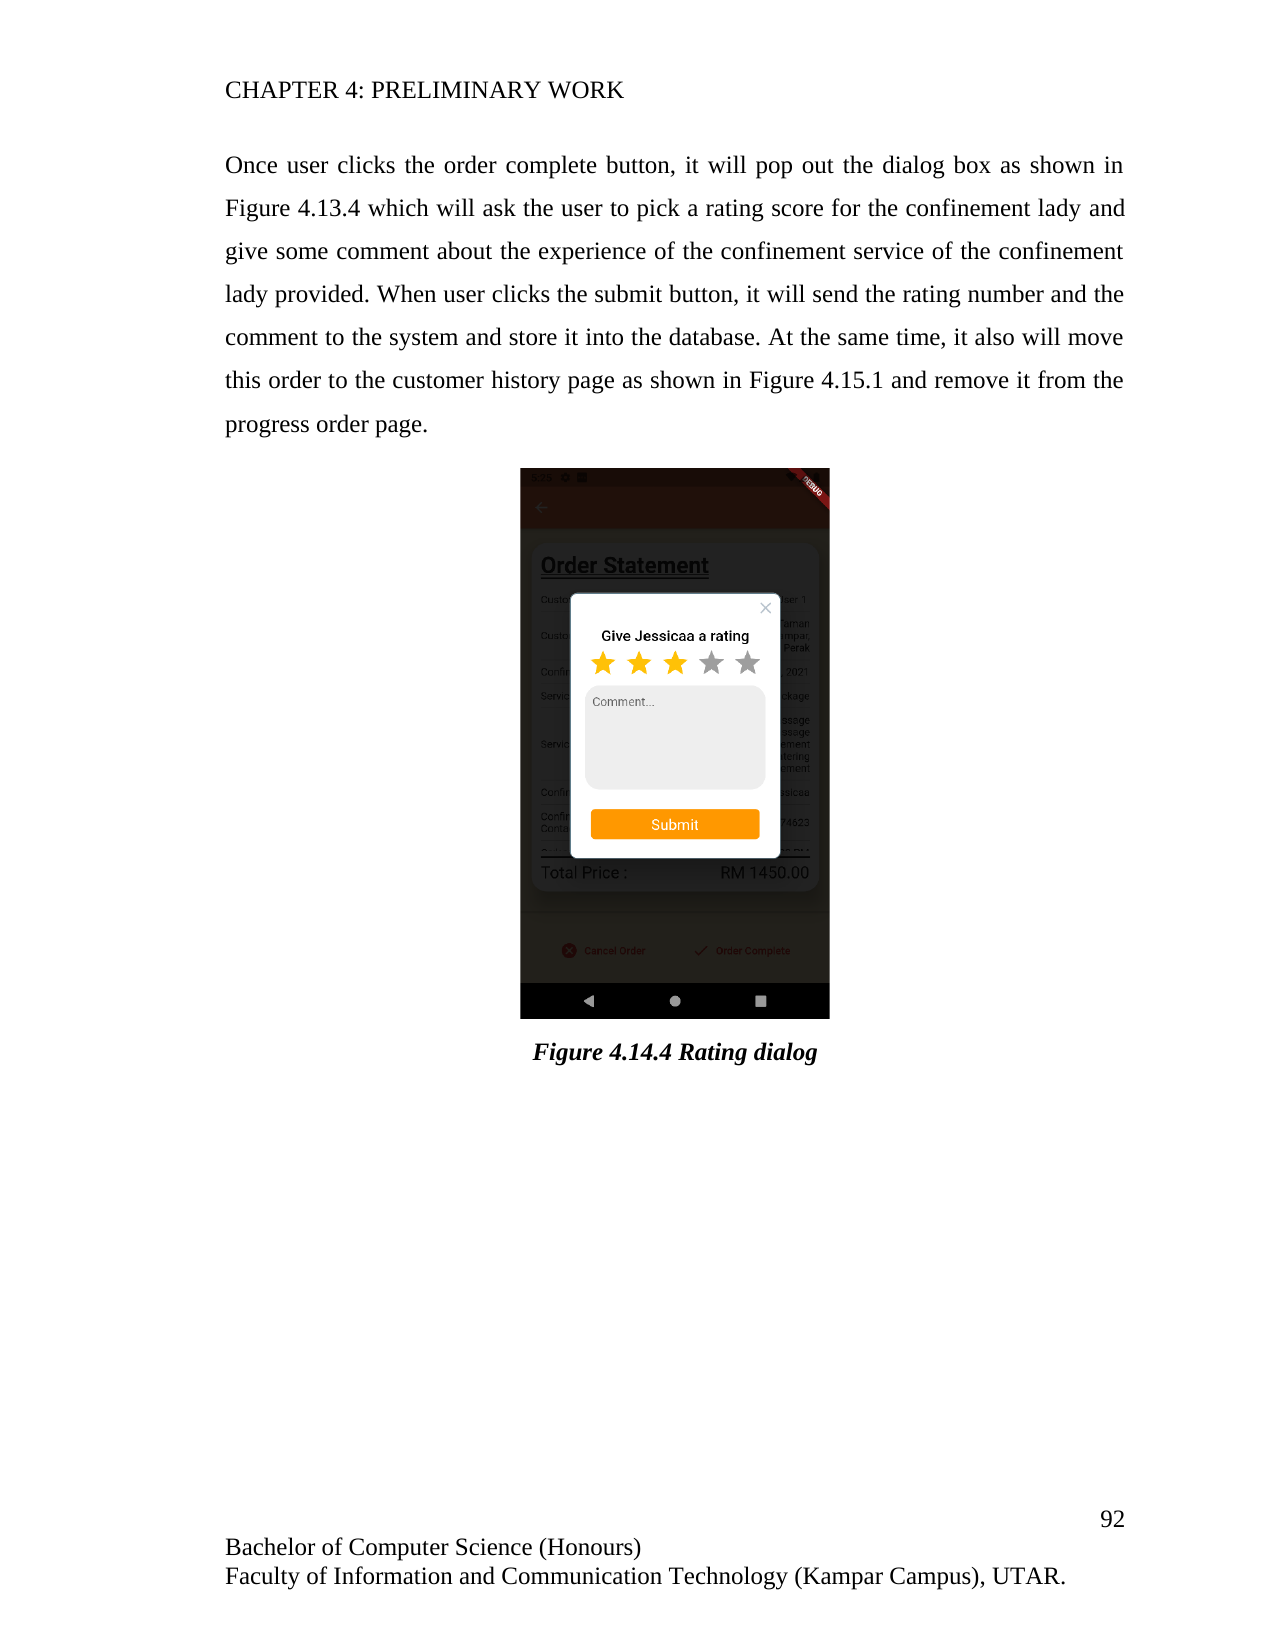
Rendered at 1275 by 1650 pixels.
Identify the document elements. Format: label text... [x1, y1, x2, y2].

text Figure 4.14.4 Rating dialog [225, 1037, 1125, 1066]
picture [520, 468, 830, 1019]
text Once user clicks the order complete button, it will pop out the dialog box as shown in Figure 4.13.4 which will ask the user to pick a rating score for the confinement lady and give some comment about the experience of the confinement service of the confinement lady provided. When user clicks the submit button, it will send the rating number and the comment to the system and store it into the database. At the same time, it also will move this order to the customer history page as shown in Figure 4.15.1 and remove it from the progress order page. [225, 150, 1125, 437]
